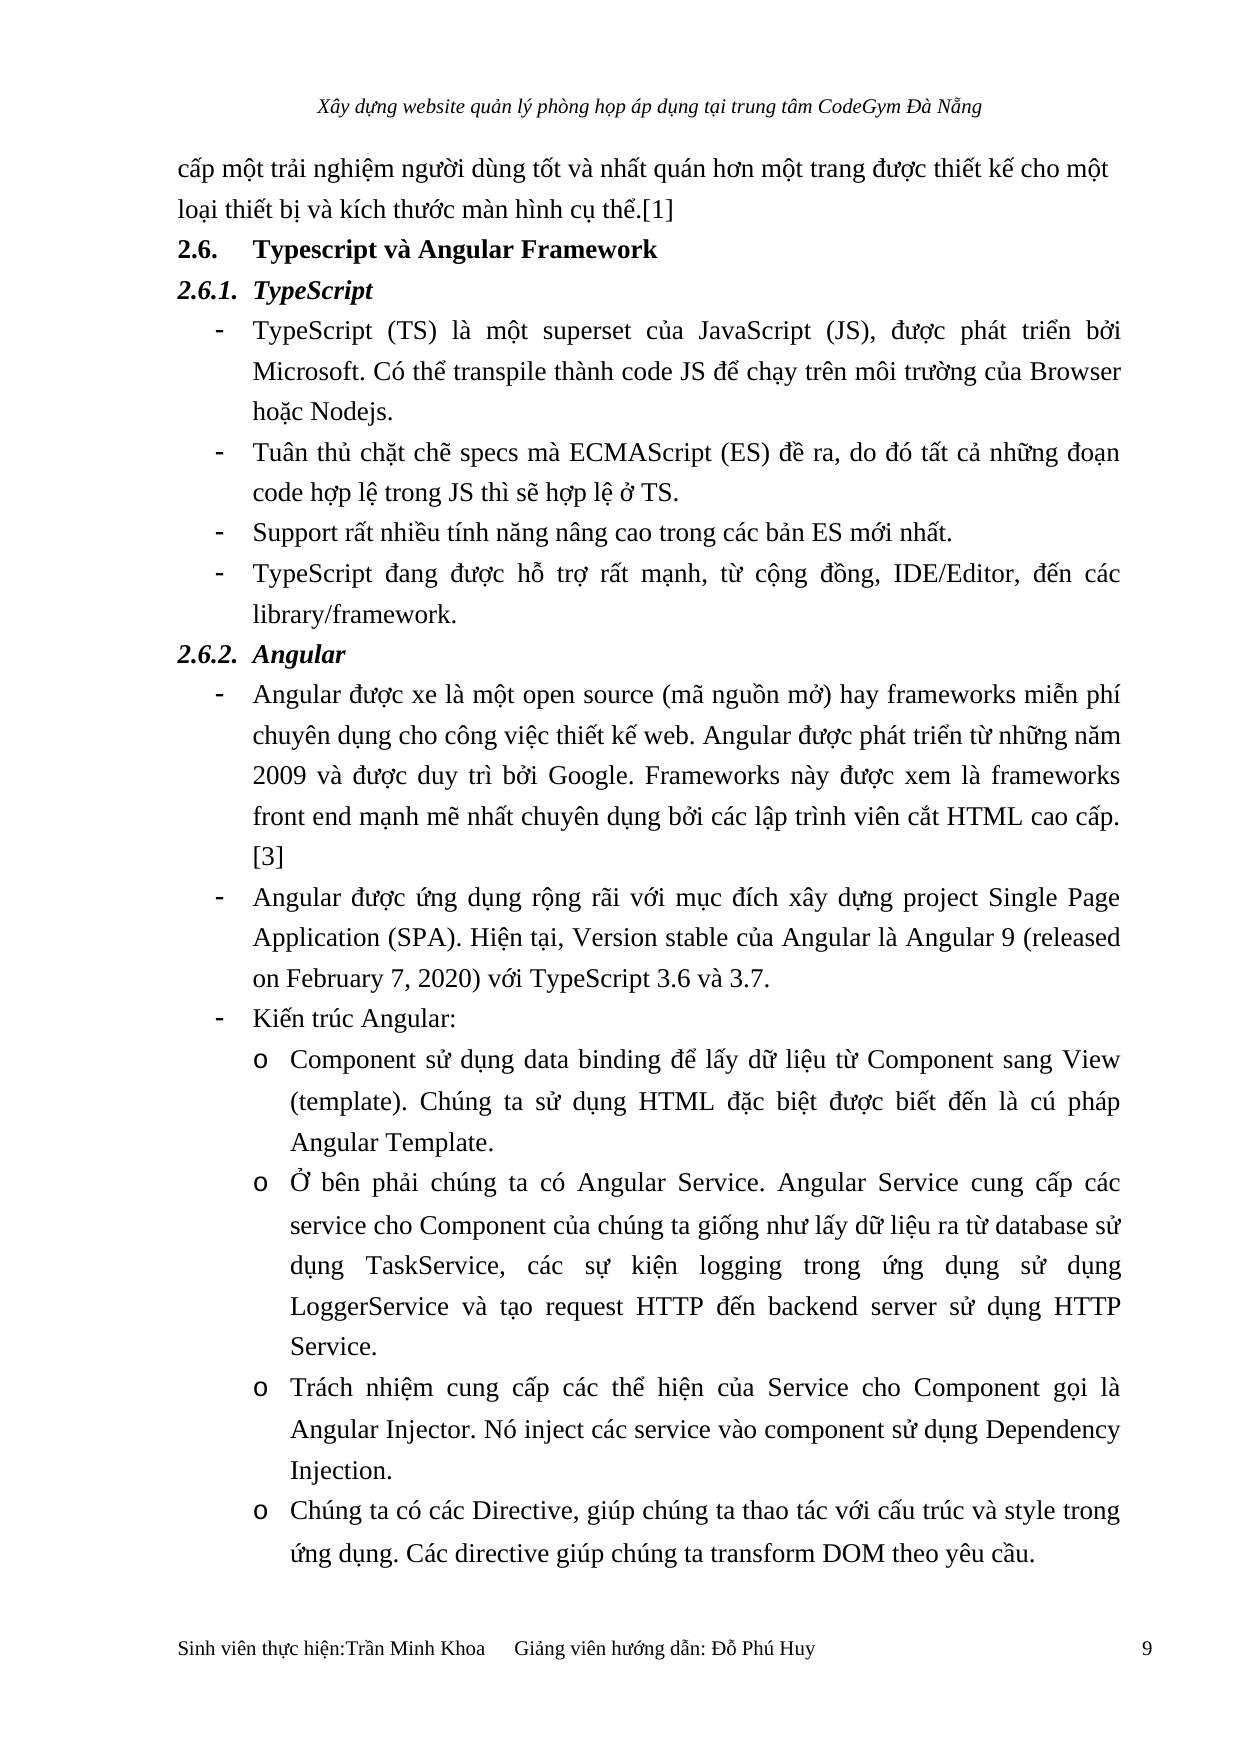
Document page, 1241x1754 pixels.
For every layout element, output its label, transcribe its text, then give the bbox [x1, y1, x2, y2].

list Angular được xe là một open source (mã nguồn mở) hay frameworks miễn phí chuyên dụng cho công việc thiết kế web. Angular được phát triển từ những năm 2009 và được duy trì bởi Google. Frameworks này được xem là frameworks front end mạnh mẽ nhất chuyên dụng bởi các lập trình viên cắt HTML cao cấp.[3] [215, 678, 1122, 871]
list Component sử dụng data binding để lấy dữ liệu từ Component sang View (template). Chúng ta sử dụng HTML đặc biệt được biết đến là cú pháp Angular Template. [252, 1043, 1122, 1157]
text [177, 153, 1122, 224]
list 2.6.2. Angular [177, 638, 1122, 669]
list Angular được ứng dụng rộng rãi với mục đích xây dựng project Single Page Application (SPA). Hiện tại, Version stable của Angular là Angular 9 (released on February 7, 2020) với TypeScript 3.6 và 3.7. [215, 881, 1122, 993]
list Ở bên phải chúng ta có Angular Service. Angular Service cung cấp các service cho Component của chúng ta giống như lấy dữ liệu ra từ database sử dụng TaskService, các sự kiện logging trong ứng dụng sử dụng LoggerService và tạo request HTTP đến backend server sử dụng HTTP Service. [252, 1166, 1122, 1361]
list TypeScript (TS) là một superset của JavaScript (JS), được phát triển bởi Microsoft. Có thể transpile thành code JS để chạy trên môi trường của Browser hoặc Nodejs. [215, 314, 1122, 426]
list TypeScript đang được hỗ trợ rất mạnh, từ cộng đồng, IDE/Editor, đến các library/framework. [215, 557, 1122, 629]
list Tuân thủ chặt chẽ specs mà ECMAScript (ES) đề ra, do đó tất cả những đoạn code hợp lệ trong JS thì sẽ hợp lệ ở TS. [215, 436, 1122, 507]
list Chúng ta có các Directive, giúp chúng ta thao tác với cấu trúc và style trong ứng dụng. Các directive giúp chúng ta transform DOM theo yêu cầu. [252, 1494, 1122, 1568]
list Kiến trúc Angular: [215, 1002, 1122, 1033]
list Support rất nhiều tính năng nâng cao trong các bản ES mới nhất. [215, 517, 1122, 548]
list Trách nhiệm cung cấp các thể hiện của Service cho Component gọi là Angular Injector. Nó inject các service vào component sử dụng Dependency Injection. [252, 1371, 1122, 1485]
list 2.6.1. TypeScript [177, 274, 1122, 305]
list 2.6. Typescript và Angular Framework [177, 233, 1122, 264]
